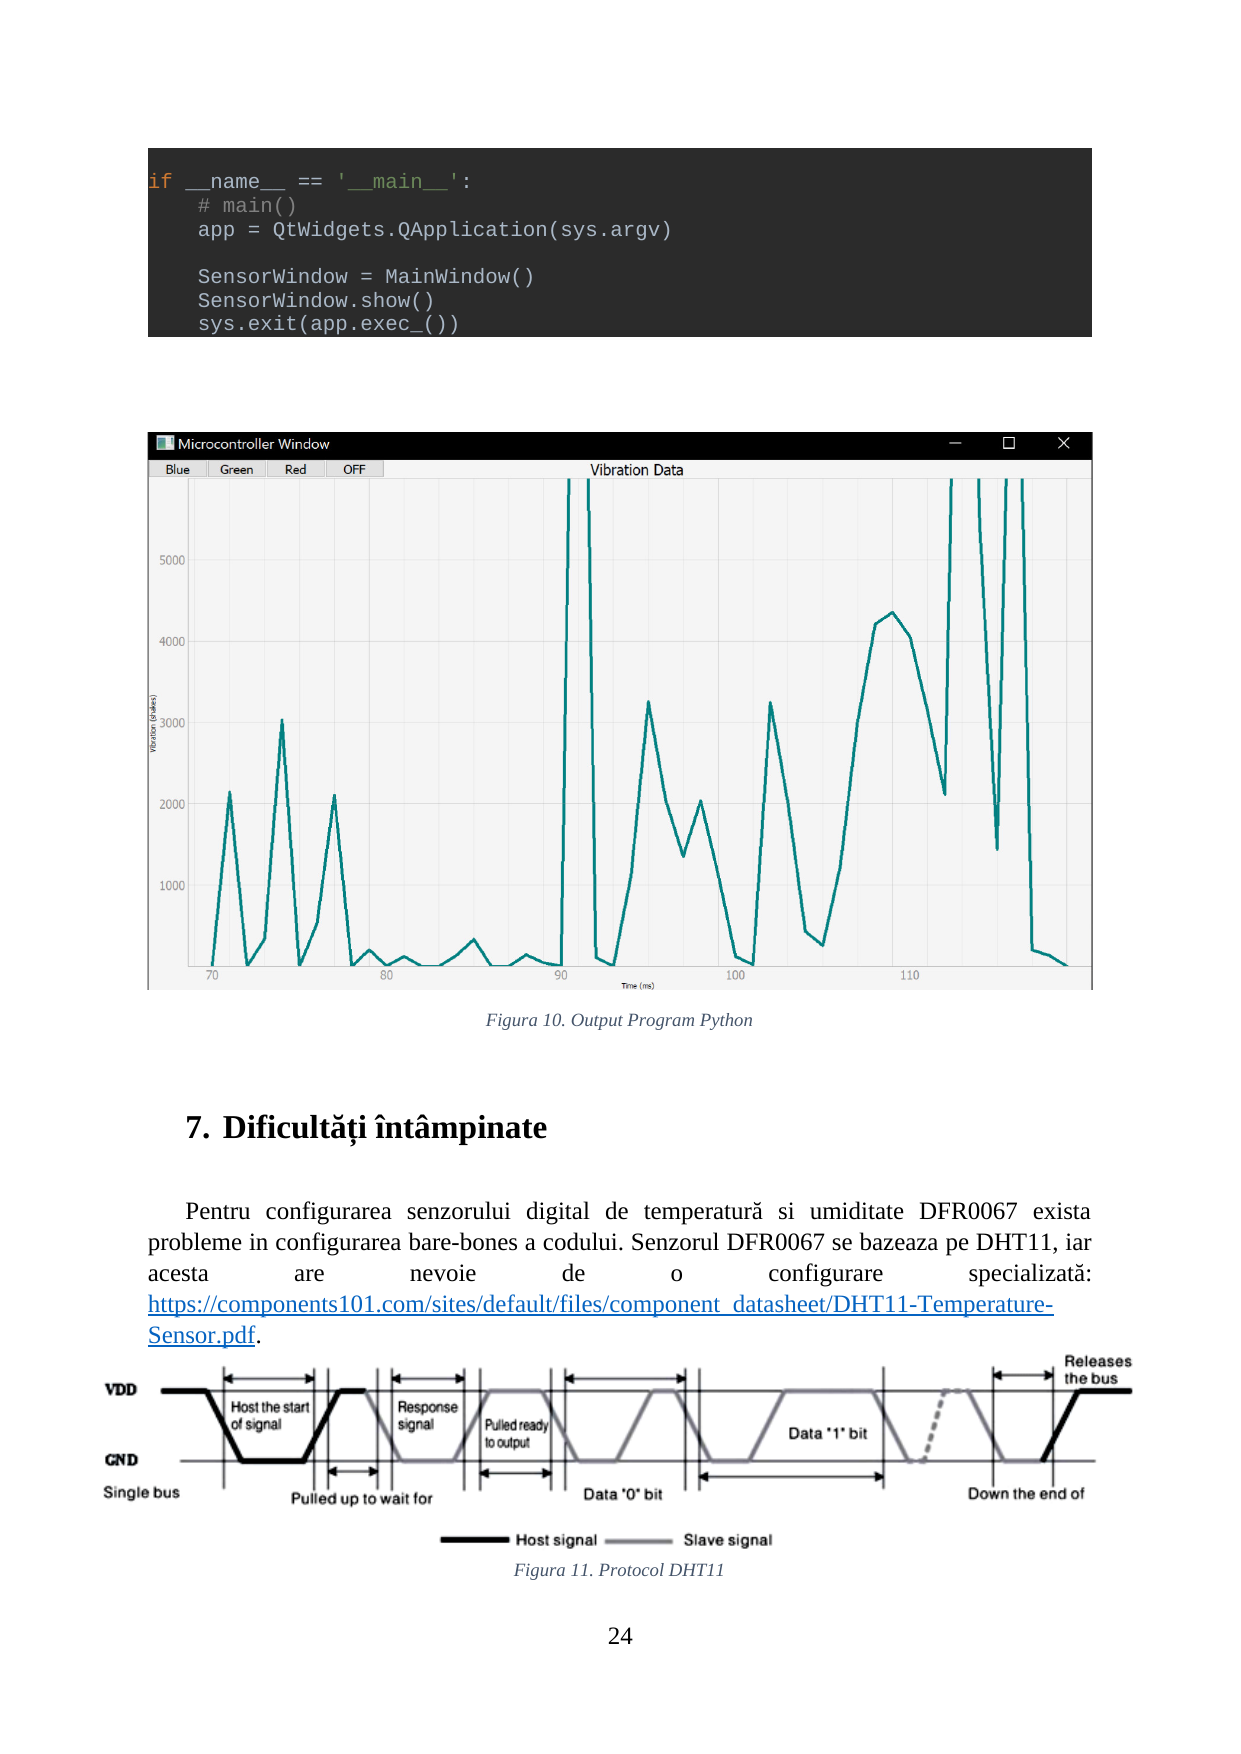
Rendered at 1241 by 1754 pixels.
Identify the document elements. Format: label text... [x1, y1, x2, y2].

text Pentru configurarea senzorului digital de temperatură si umiditate DFR0067 exista probleme in configurarea bare-bones a codului. Senzorul DFR0067 se bazeaza pe DHT11, iar acesta are nevoie de o configurare specializată: https://components101.com/sites/default/files/component_datasheet/DHT11-Temperature-Sensor.pdf. [148, 1196, 1092, 1349]
picture [94, 1349, 1147, 1559]
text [148, 148, 1092, 337]
subtitle Dificultăți întâmpinate [185, 1107, 1092, 1145]
picture [147, 432, 1093, 990]
